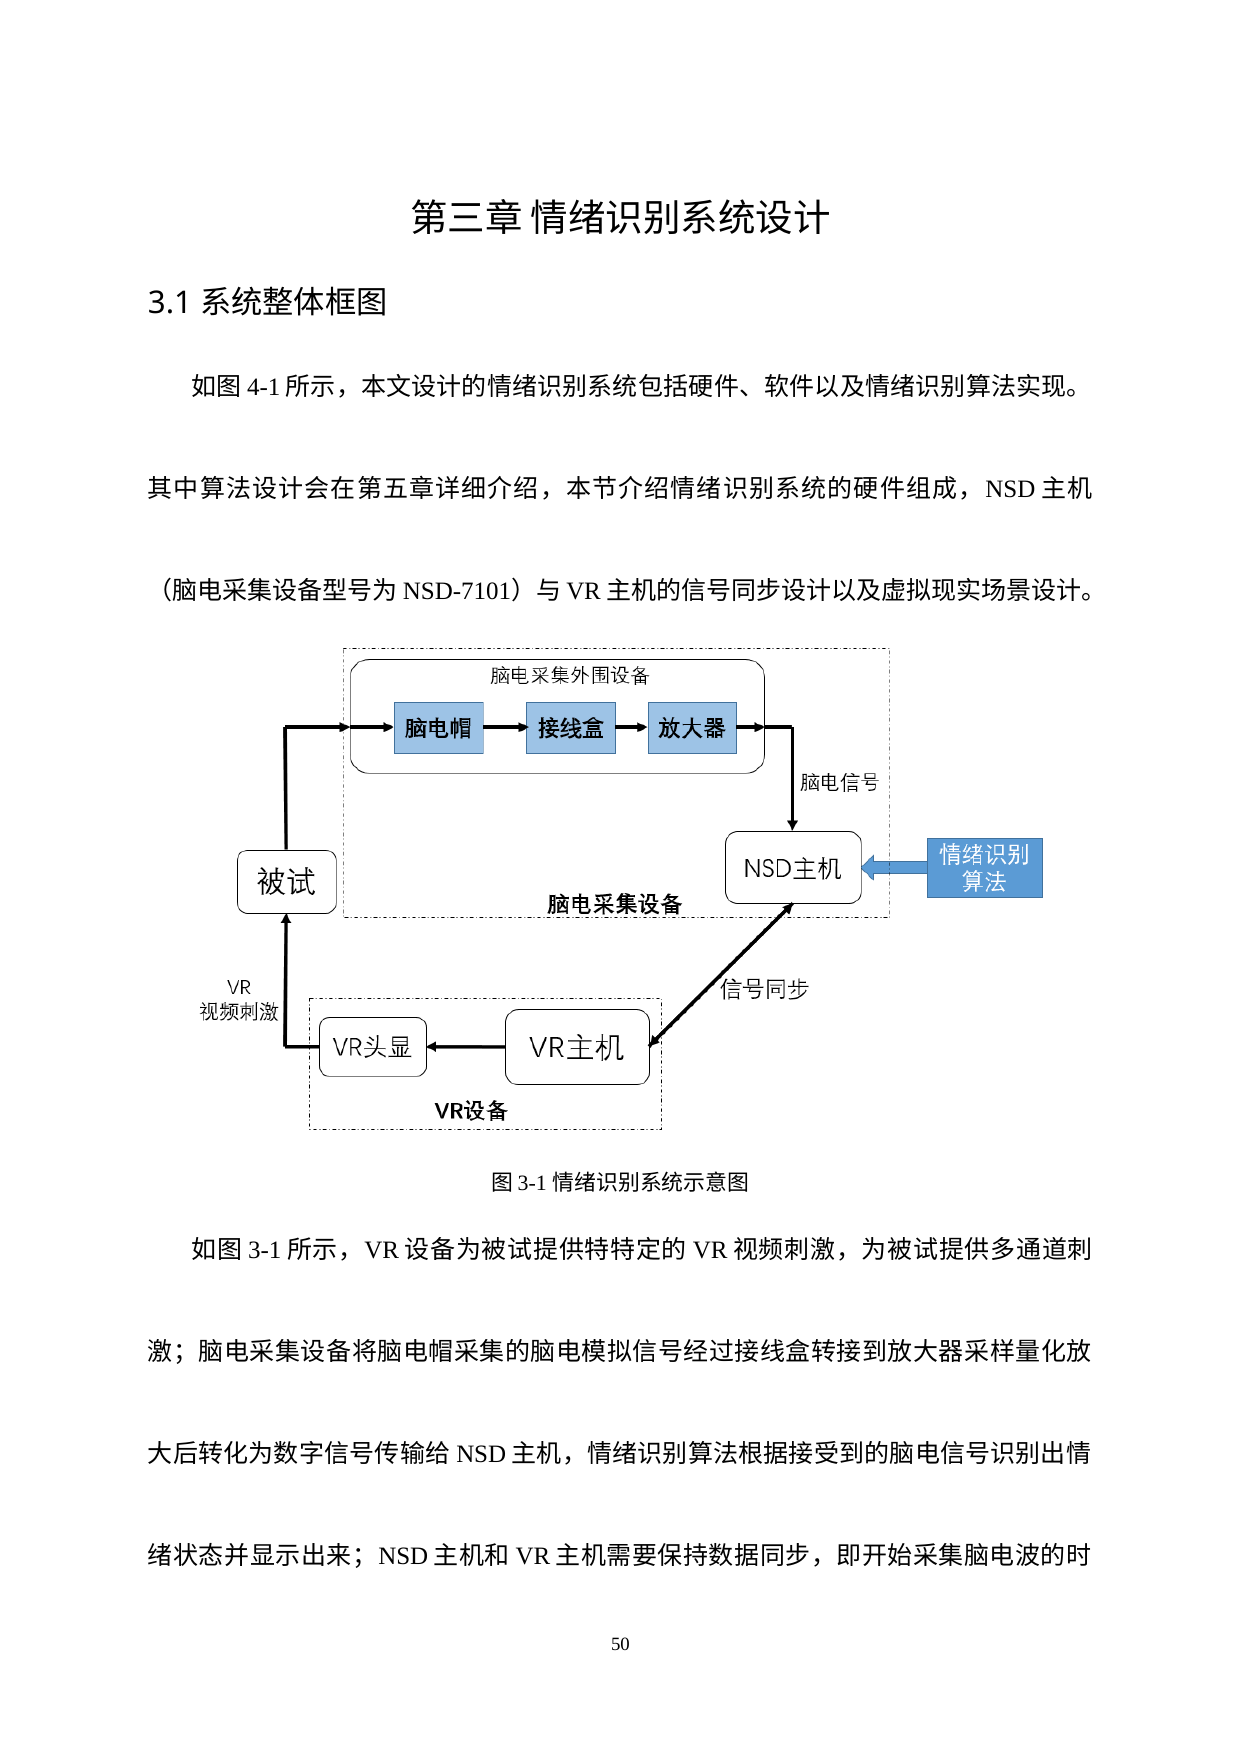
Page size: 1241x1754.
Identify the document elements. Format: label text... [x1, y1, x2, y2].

subtitle 3.1 系统整体框图 [148, 266, 1092, 334]
text 如图4-1所示，本文设计的情绪识别系统包括硬件、软件以及情绪识别算法实现。其中算法设计会在第五章详细介绍，本节介绍情绪识别系统的硬件组成，NSD主机（脑电采集设备型号为NSD-7101）与VR主机的信号同步设计以及虚拟现实场景设计。 [148, 351, 1092, 622]
text 图3-1 情绪识别系统示意图 [148, 1164, 1092, 1198]
subtitle 第三章 情绪识别系统设计 [148, 181, 1092, 249]
picture [190, 640, 1050, 1140]
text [148, 1214, 1092, 1587]
